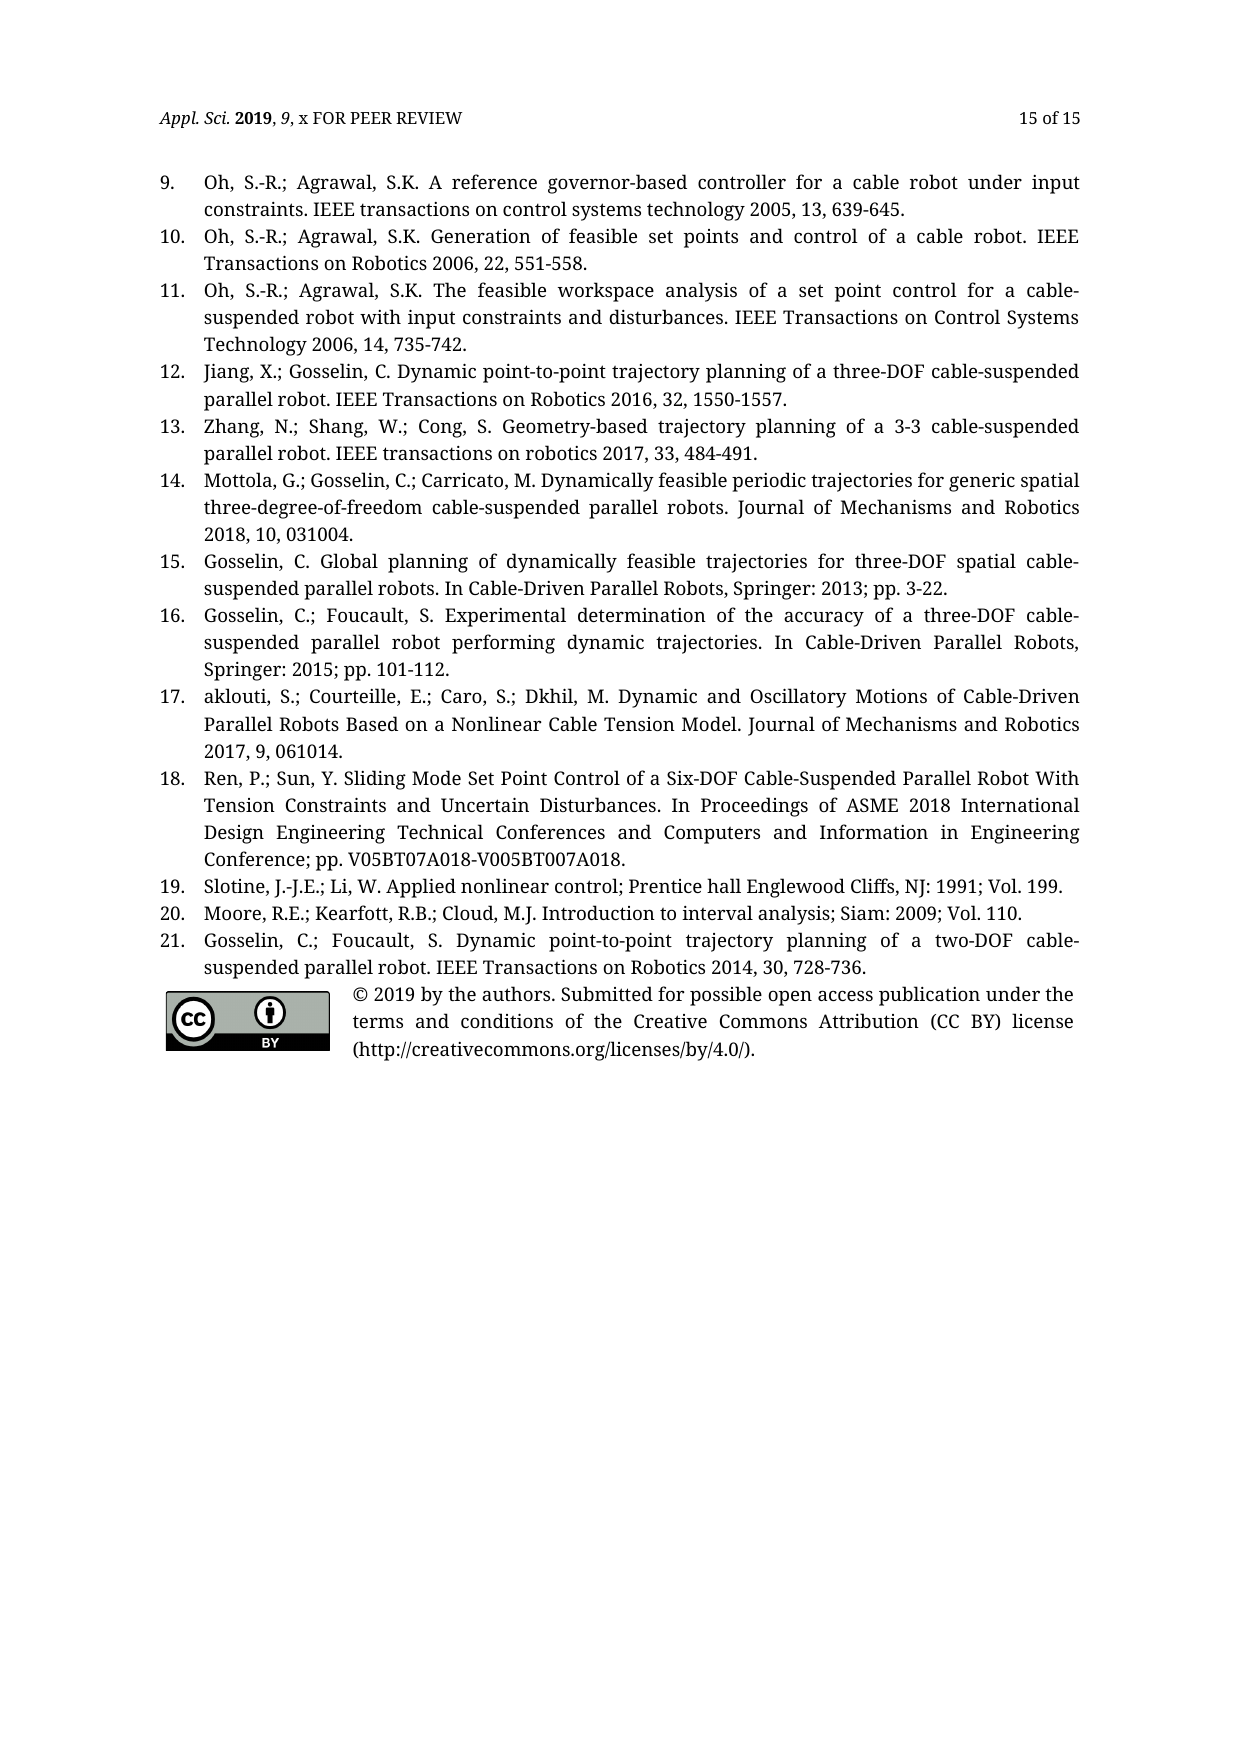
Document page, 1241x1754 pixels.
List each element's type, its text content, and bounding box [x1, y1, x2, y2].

text Mottola, G.; Gosselin, C.; Carricato, M. Dynamically feasible periodic trajectories for generic spatial three-degree-of-freedom cable-suspended parallel robots. Journal of Mechanisms and Robotics 2018, 10, 031004. [159, 466, 1081, 547]
text Gosselin, C.; Foucault, S. Dynamic point-to-point trajectory planning of a two-DOF cable-suspended parallel robot. IEEE Transactions on Robotics 2014, 30, 728-736. [159, 926, 1081, 980]
text Ren, P.; Sun, Y. Sliding Mode Set Point Control of a Six-DOF Cable-Suspended Parallel Robot With Tension Constraints and Uncertain Disturbances. In Proceedings of ASME 2018 International Design Engineering Technical Conferences and Computers and Information in Engineering Conference; pp. V05BT07A018-V005BT007A018. [159, 763, 1081, 872]
table_header © 2019 by the authors. Submitted for possible open access publication under the terms and conditions of the Creative Commons Attribution (CC BY) license (http://creativecommons.org/licenses/by/4.0/). [341, 980, 1086, 1086]
text Slotine, J.-J.E.; Li, W. Applied nonlinear control; Prentice hall Englewood Cliffs, NJ: 1991; Vol. 199. [159, 872, 1081, 899]
text Oh, S.-R.; Agrawal, S.K. A reference governor-based controller for a cable robot under input constraints. IEEE transactions on control systems technology 2005, 13, 639-645. [159, 168, 1081, 222]
picture [165, 991, 330, 1051]
table_header [155, 980, 341, 1086]
text Moore, R.E.; Kearfott, R.B.; Cloud, M.J. Introduction to interval analysis; Siam: 2009; Vol. 110. [159, 899, 1081, 926]
text Jiang, X.; Gosselin, C. Dynamic point-to-point trajectory planning of a three-DOF cable-suspended parallel robot. IEEE Transactions on Robotics 2016, 32, 1550-1557. [159, 357, 1081, 411]
text Zhang, N.; Shang, W.; Cong, S. Geometry-based trajectory planning of a 3-3 cable-suspended parallel robot. IEEE transactions on robotics 2017, 33, 484-491. [159, 411, 1081, 466]
text Oh, S.-R.; Agrawal, S.K. Generation of feasible set points and control of a cable robot. IEEE Transactions on Robotics 2006, 22, 551-558. [159, 222, 1081, 276]
text Oh, S.-R.; Agrawal, S.K. The feasible workspace analysis of a set point control for a cable-suspended robot with input constraints and disturbances. IEEE Transactions on Control Systems Technology 2006, 14, 735-742. [159, 276, 1081, 357]
text Gosselin, C. Global planning of dynamically feasible trajectories for three-DOF spatial cable-suspended parallel robots. In Cable-Driven Parallel Robots, Springer: 2013; pp. 3-22. [159, 547, 1081, 601]
text aklouti, S.; Courteille, E.; Caro, S.; Dkhil, M. Dynamic and Oscillatory Motions of Cable-Driven Parallel Robots Based on a Nonlinear Cable Tension Model. Journal of Mechanisms and Robotics 2017, 9, 061014. [159, 682, 1081, 763]
text Gosselin, C.; Foucault, S. Experimental determination of the accuracy of a three-DOF cable-suspended parallel robot performing dynamic trajectories. In Cable-Driven Parallel Robots, Springer: 2015; pp. 101-112. [159, 601, 1081, 682]
